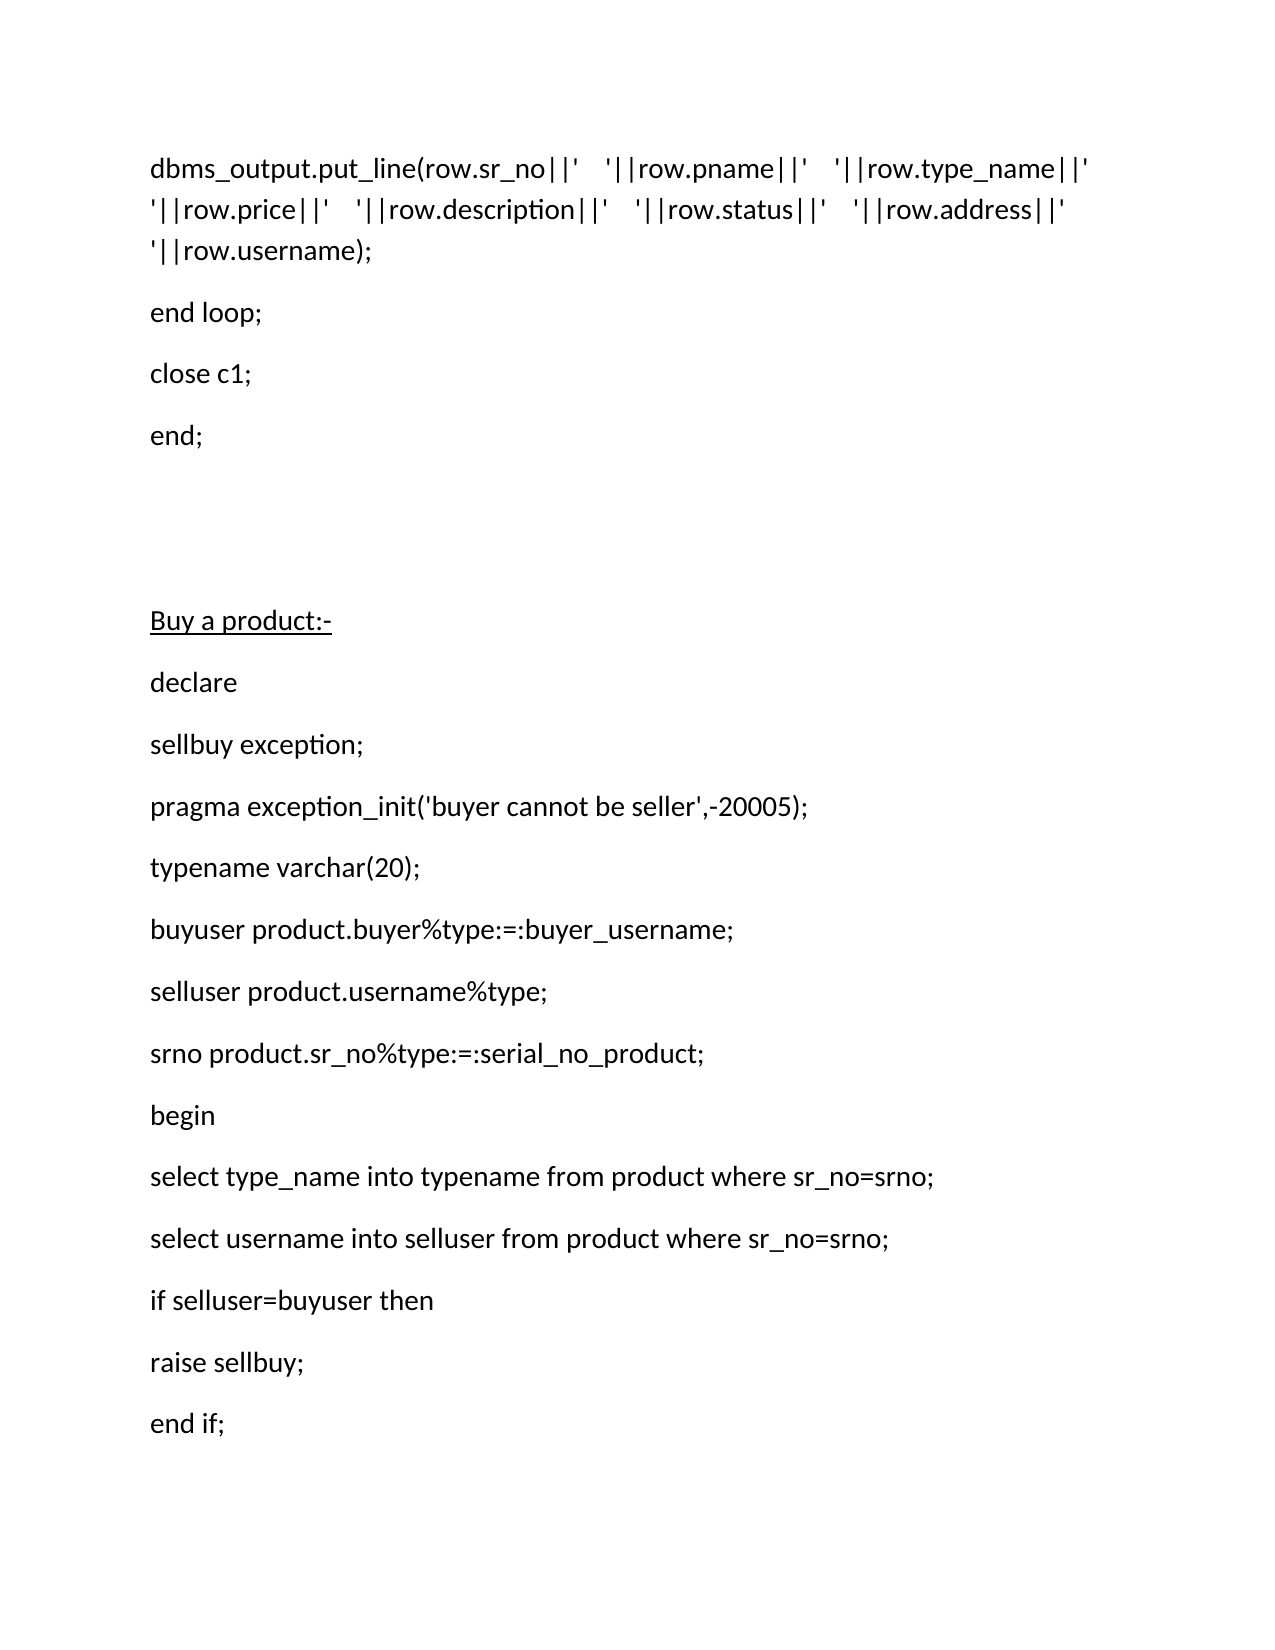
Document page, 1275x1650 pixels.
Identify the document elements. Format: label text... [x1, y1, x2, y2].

text select type_name into typename from product where sr_no=srno; [150, 1158, 1125, 1194]
text typename varchar(20); [150, 849, 1125, 885]
text end if; [150, 1406, 1125, 1441]
text end loop; [150, 294, 1125, 329]
text if selluser=buyuser then [150, 1282, 1125, 1318]
text end; [150, 417, 1125, 453]
text selluser product.username%type; [150, 973, 1125, 1009]
text dbms_output.put_line(row.sr_no||' '||row.pname||' '||row.type_name||' '||row.price||' '||row.description||' '||row.status||' '||row.address||' '||row.username); [150, 150, 1125, 267]
text buyuser product.buyer%type:=:buyer_username; [150, 911, 1125, 947]
text Buy a product:- [150, 602, 1125, 638]
text begin [150, 1097, 1125, 1132]
text close c1; [150, 355, 1125, 391]
text srno product.sr_no%type:=:serial_no_product; [150, 1035, 1125, 1071]
text sellbuy exception; [150, 726, 1125, 762]
text pragma exception_init('buyer cannot be seller',-20005); [150, 788, 1125, 823]
text raise sellbuy; [150, 1344, 1125, 1379]
text select username into selluser from product where sr_no=srno; [150, 1220, 1125, 1256]
text declare [150, 664, 1125, 700]
